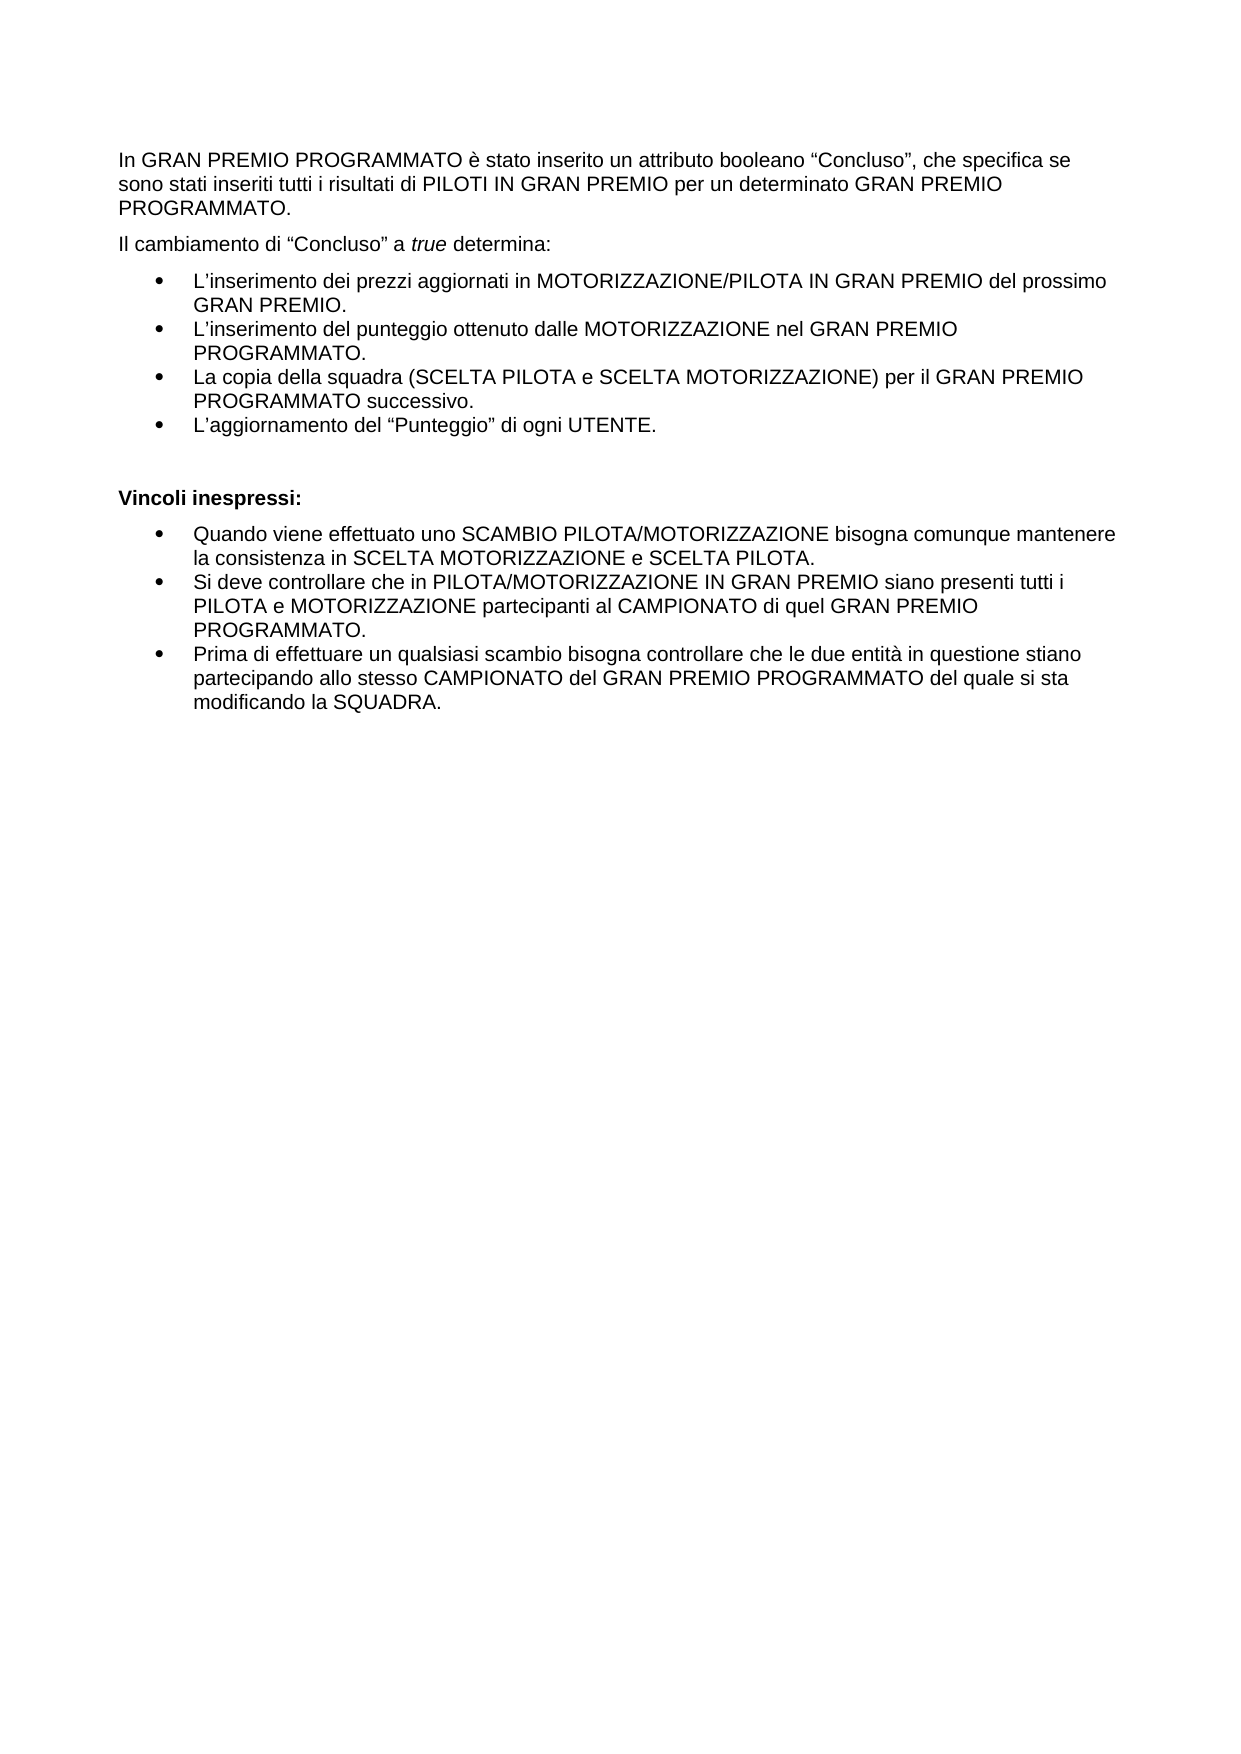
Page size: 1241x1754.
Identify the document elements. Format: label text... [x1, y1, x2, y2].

list La copia della squadra (SCELTA PILOTA e SCELTA MOTORIZZAZIONE) per il GRAN PREMIO PROGRAMMATO successivo. [156, 364, 1122, 412]
list Quando viene effettuato uno SCAMBIO PILOTA/MOTORIZZAZIONE bisogna comunque mantenere la consistenza in SCELTA MOTORIZZAZIONE e SCELTA PILOTA. [156, 522, 1122, 570]
list L’aggiornamento del “Punteggio” di ogni UTENTE. [156, 412, 1122, 437]
text Il cambiamento di “Concluso” a true determina: [118, 232, 1122, 256]
list Si deve controllare che in PILOTA/MOTORIZZAZIONE IN GRAN PREMIO siano presenti tutti i PILOTA e MOTORIZZAZIONE partecipanti al CAMPIONATO di quel GRAN PREMIO PROGRAMMATO. [156, 570, 1122, 642]
list L’inserimento dei prezzi aggiornati in MOTORIZZAZIONE/PILOTA IN GRAN PREMIO del prossimo GRAN PREMIO. [156, 268, 1122, 316]
list L’inserimento del punteggio ottenuto dalle MOTORIZZAZIONE nel GRAN PREMIO PROGRAMMATO. [156, 316, 1122, 364]
text In GRAN PREMIO PROGRAMMATO è stato inserito un attributo booleano “Concluso”, che specifica se sono stati inseriti tutti i risultati di PILOTI IN GRAN PREMIO per un determinato GRAN PREMIO PROGRAMMATO. [118, 148, 1122, 219]
list Prima di effettuare un qualsiasi scambio bisogna controllare che le due entità in questione stiano partecipando allo stesso CAMPIONATO del GRAN PREMIO PROGRAMMATO del quale si sta modificando la SQUADRA. [156, 642, 1122, 714]
text Vincoli inespressi: [118, 486, 1122, 509]
